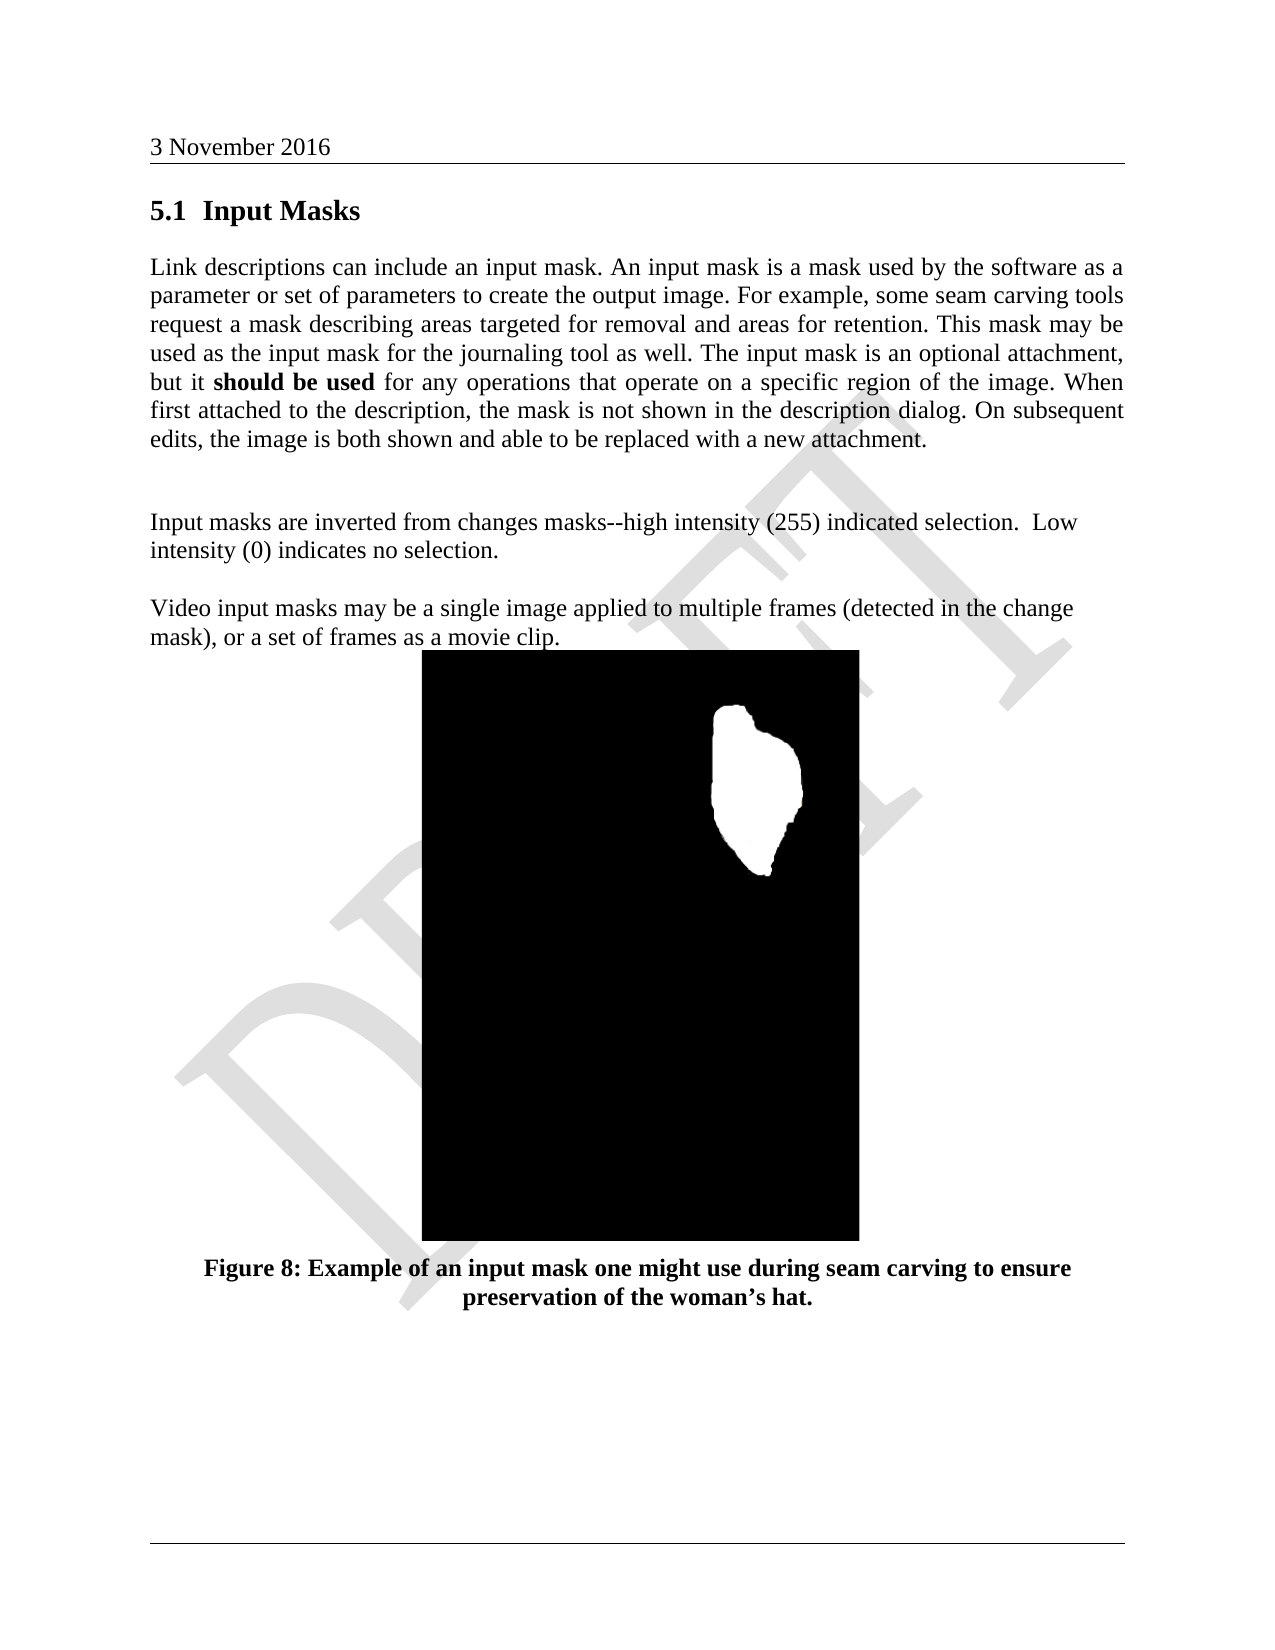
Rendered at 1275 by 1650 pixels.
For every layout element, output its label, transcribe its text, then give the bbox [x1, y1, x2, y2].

picture [421, 650, 860, 1241]
text Input masks are inverted from changes masks--high intensity (255) indicated selection. Low intensity (0) indicates no selection. [150, 507, 1125, 564]
text Link descriptions can include an input mask. An input mask is a mask used by the software as a parameter or set of parameters to create the output image. For example, some seam carving tools request a mask describing areas targeted for removal and areas for retention. This mask may be used as the input mask for the journaling tool as well. The input mask is an optional attachment, but it should be used for any operations that operate on a specific region of the image. When first attached to the description, the mask is not shown in the description dialog. On subsequent edits, the image is both shown and able to be replaced with a new attachment. [150, 252, 1125, 453]
text Video input masks may be a single image applied to multiple frames (detected in the change mask), or a set of frames as a movie clip. [150, 593, 1125, 650]
subtitle Input Masks [150, 193, 1125, 227]
